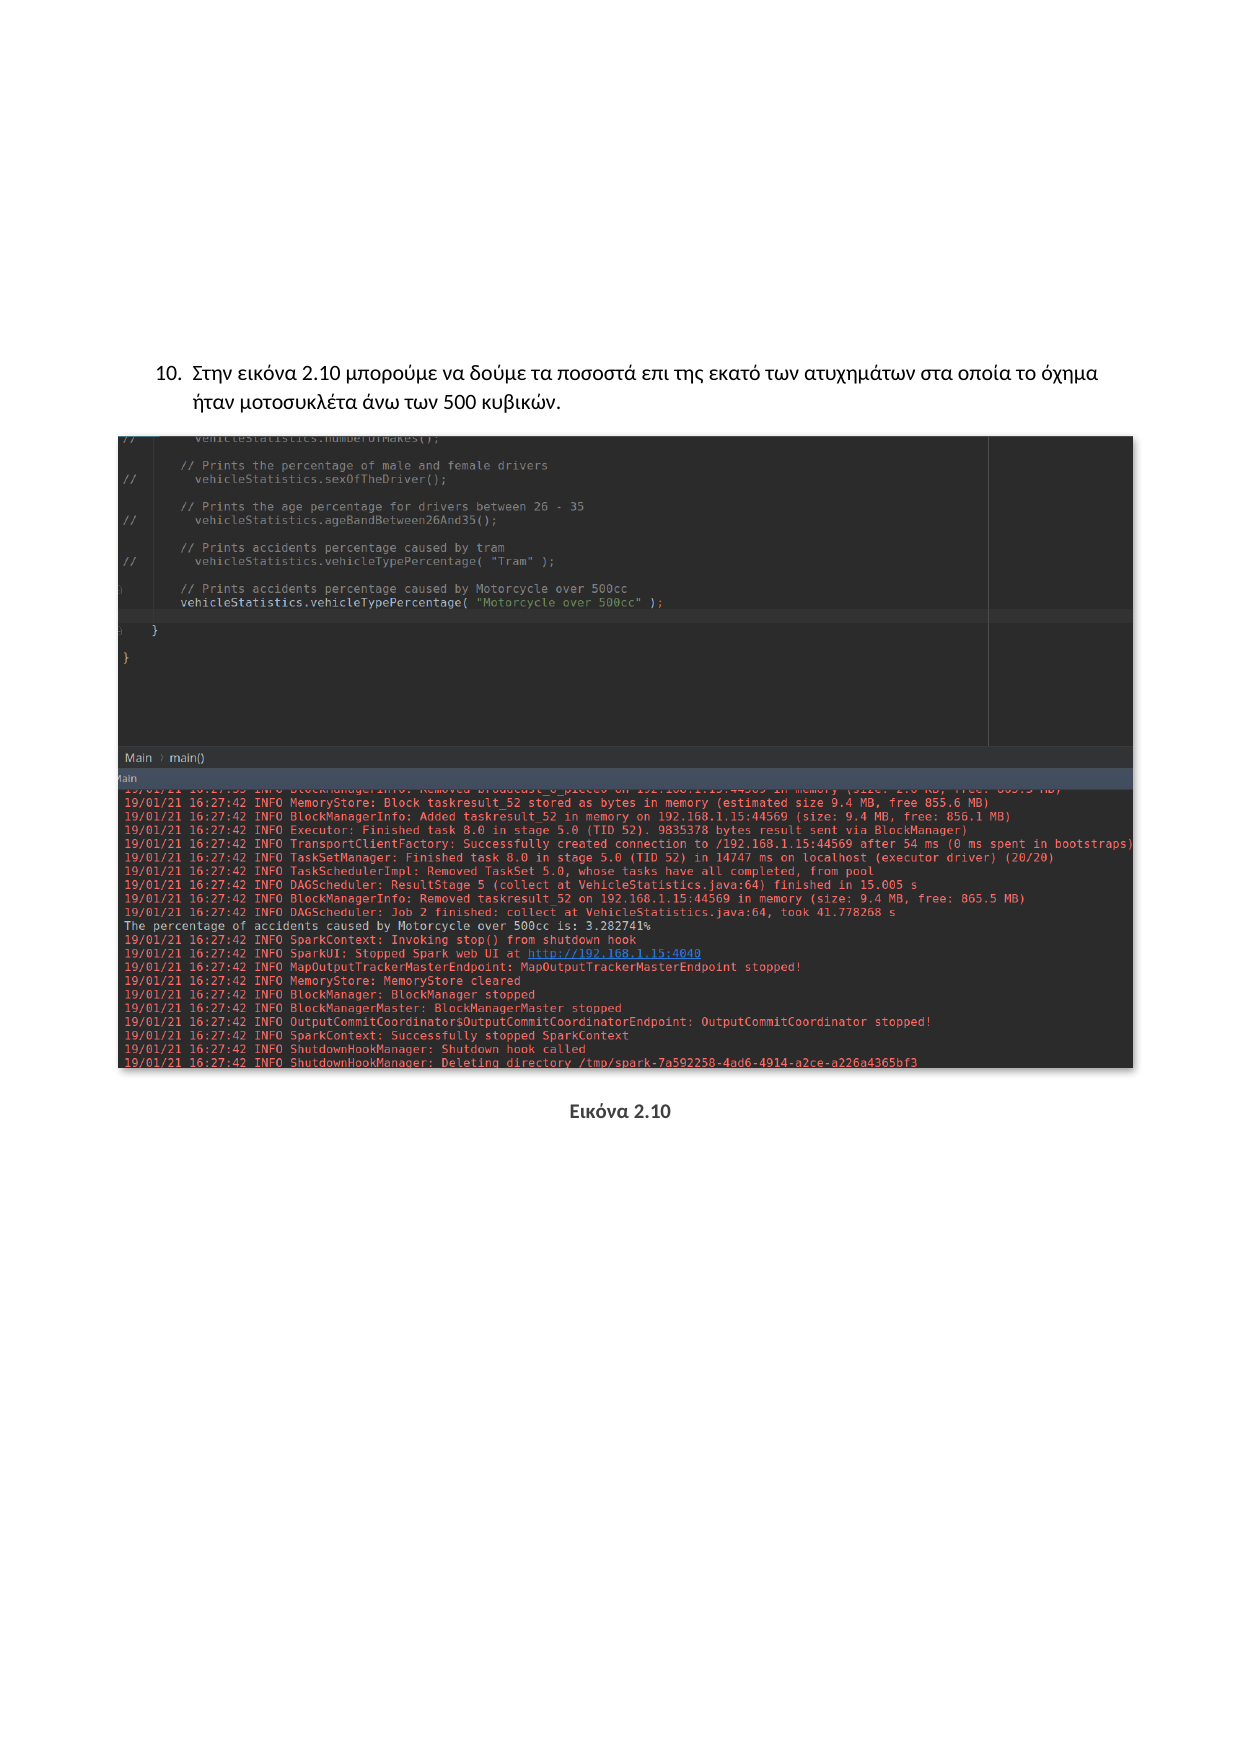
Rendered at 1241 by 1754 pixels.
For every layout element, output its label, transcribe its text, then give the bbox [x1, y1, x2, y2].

text Εικόνα 2.10 [112, 1098, 1128, 1124]
list Στην εικόνα 2.10 μπορούμε να δούμε τα ποσοστά επι της εκατό των ατυχημάτων στα οποία το όχημα ήταν μοτοσυκλέτα άνω των 500 κυβικών. [155, 359, 1128, 415]
picture [118, 436, 1133, 1068]
